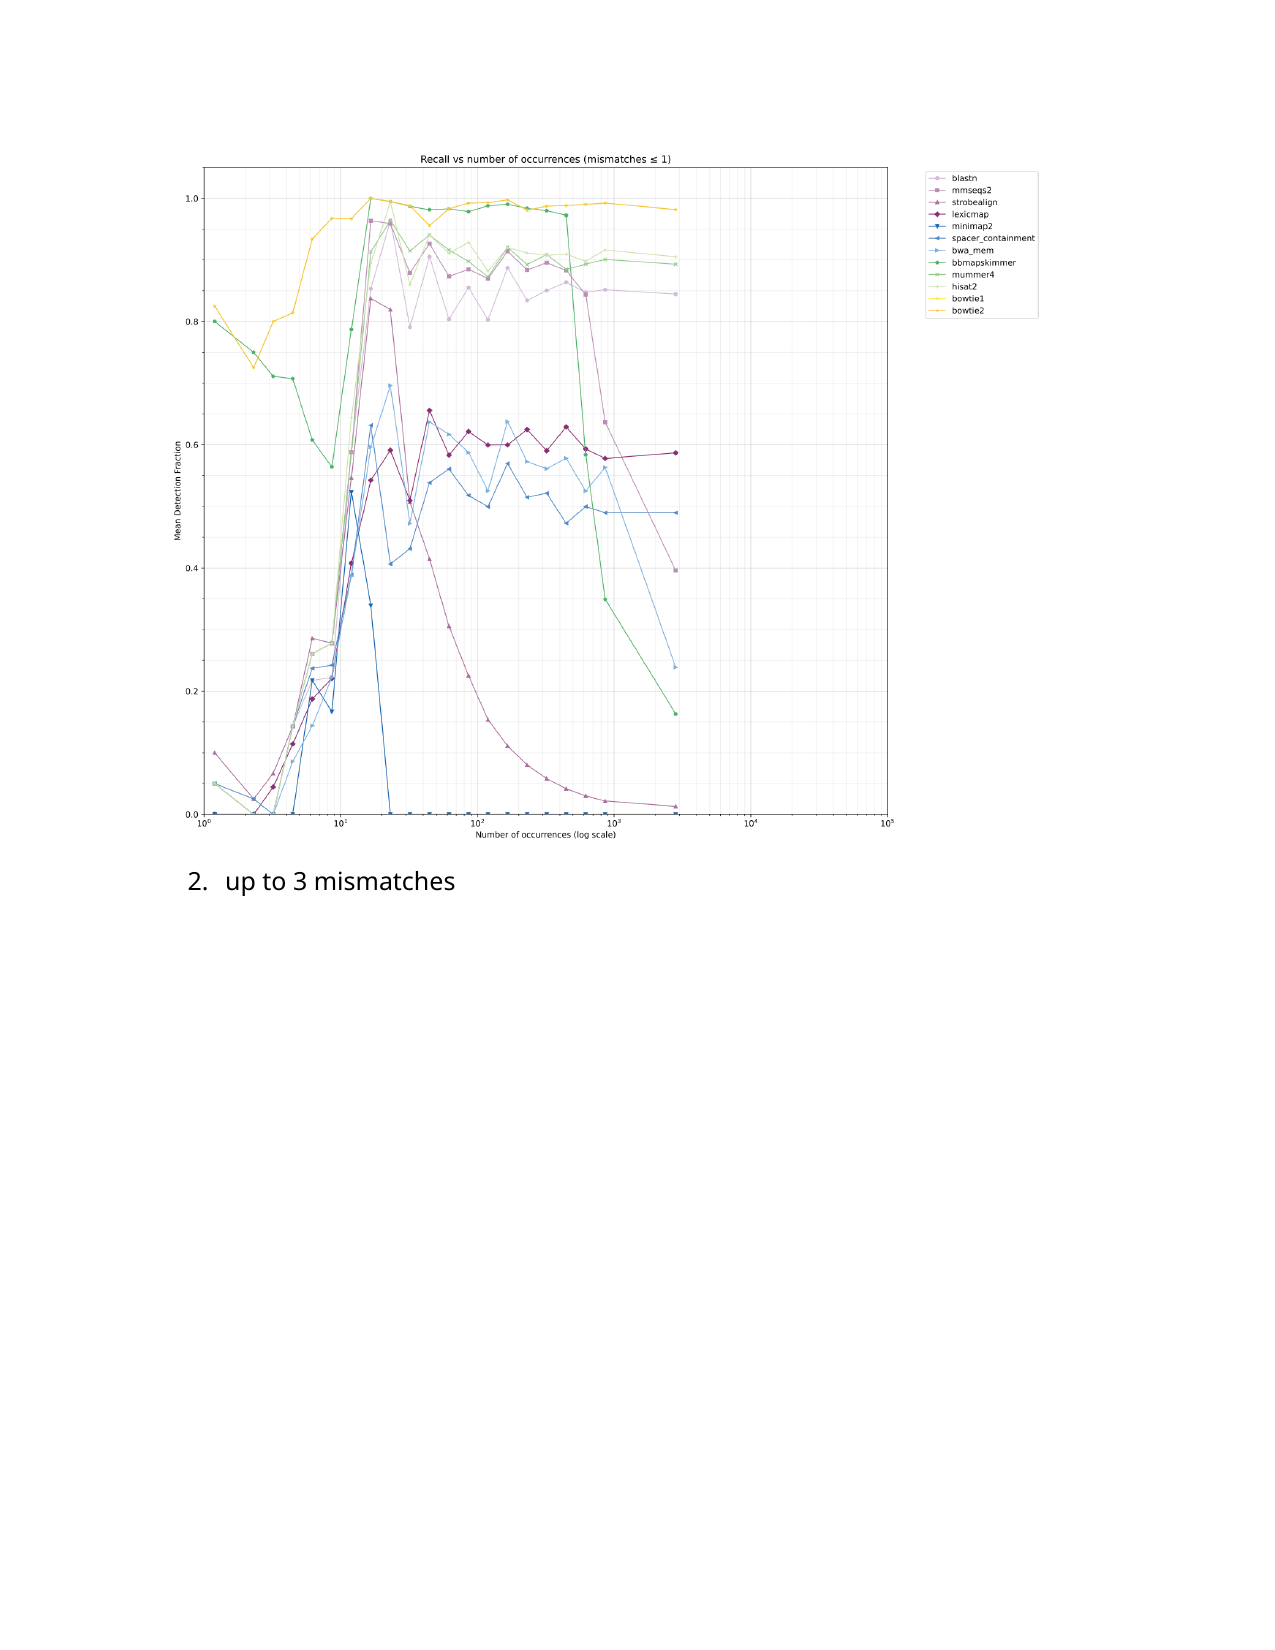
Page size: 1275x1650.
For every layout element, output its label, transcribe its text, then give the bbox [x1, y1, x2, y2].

picture [168, 150, 1044, 845]
list up to 3 mismatches [187, 864, 1125, 898]
